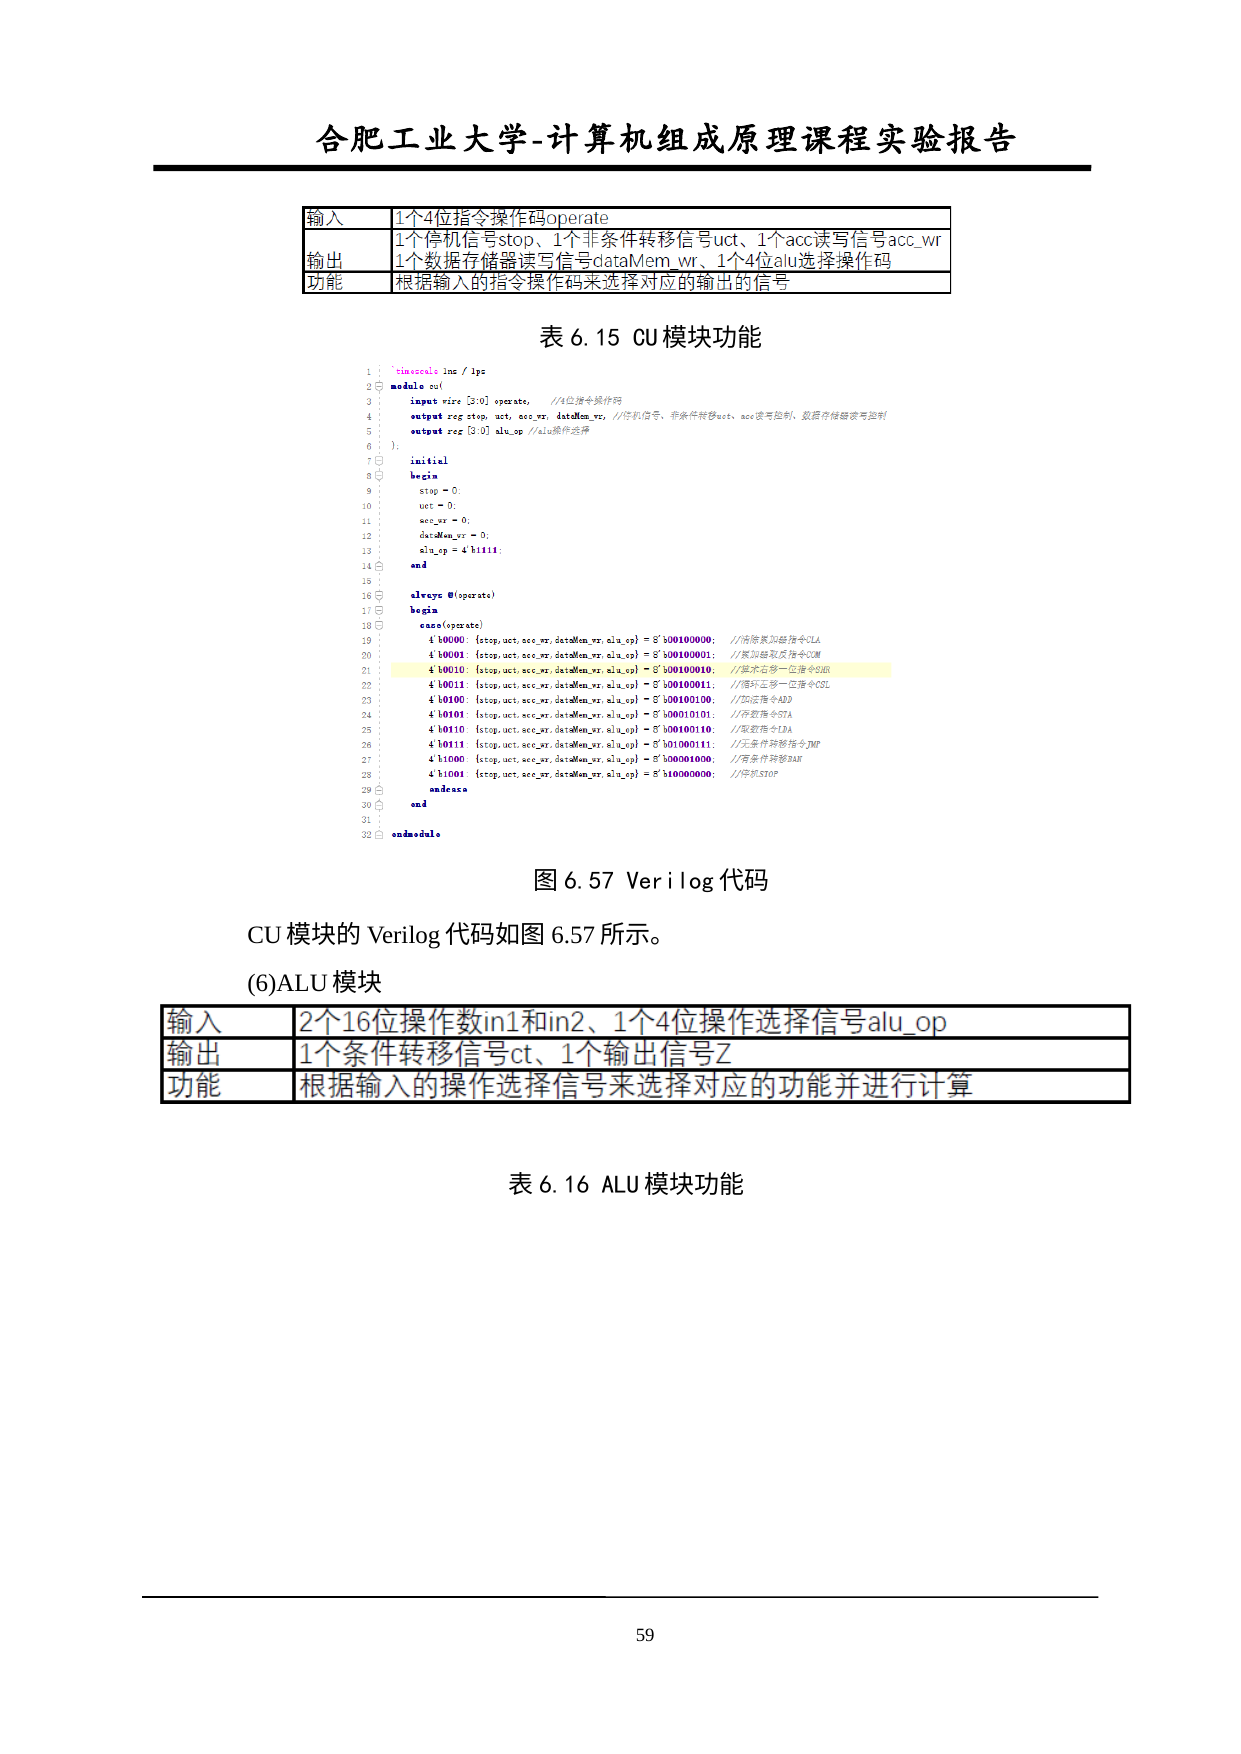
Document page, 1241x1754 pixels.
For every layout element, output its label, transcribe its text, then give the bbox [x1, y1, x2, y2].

picture [301, 205, 952, 294]
text (6)ALU模块 [159, 956, 1093, 1004]
picture [361, 365, 892, 839]
picture [159, 1004, 1132, 1104]
